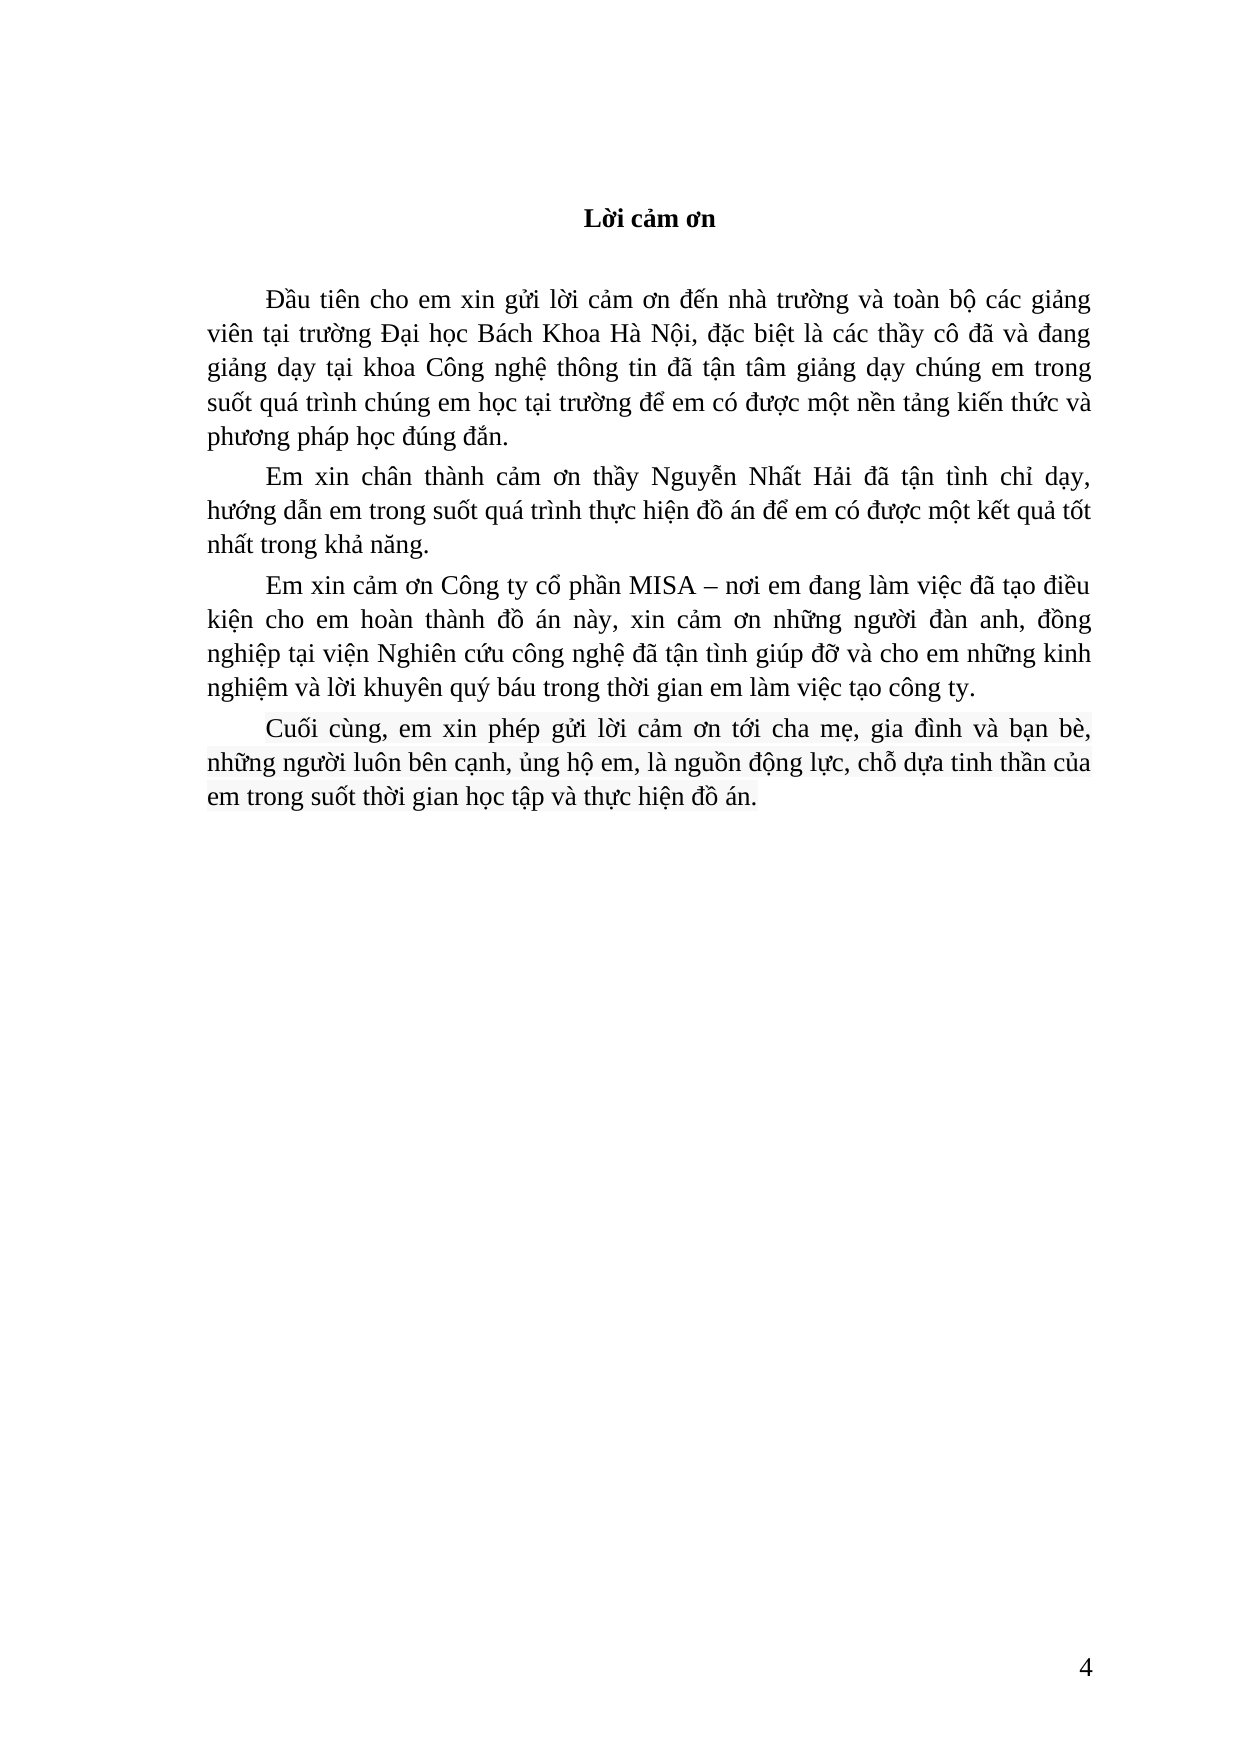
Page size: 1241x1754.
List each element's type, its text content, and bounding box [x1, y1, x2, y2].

text Em xin chân thành cảm ơn thầy Nguyễn Nhất Hải đã tận tình chỉ dạy, hướng dẫn em trong suốt quá trình thực hiện đồ án để em có được một kết quả tốt nhất trong khả năng. [207, 460, 1092, 560]
text Đầu tiên cho em xin gửi lời cảm ơn đến nhà trường và toàn bộ các giảng viên tại trường Đại học Bách Khoa Hà Nội, đặc biệt là các thầy cô đã và đang giảng dạy tại khoa Công nghệ thông tin đã tận tâm giảng dạy chúng em trong suốt quá trình chúng em học tại trường để em có được một nền tảng kiến thức và phương pháp học đúng đắn. [207, 283, 1092, 451]
text Lời cảm ơn [207, 202, 1092, 233]
text Em xin cảm ơn Công ty cổ phần MISA – nơi em đang làm việc đã tạo điều kiện cho em hoàn thành đồ án này, xin cảm ơn những người đàn anh, đồng nghiệp tại viện Nghiên cứu công nghệ đã tận tình giúp đỡ và cho em những kinh nghiệm và lời khuyên quý báu trong thời gian em làm việc tạo công ty. [207, 569, 1092, 703]
text Cuối cùng, em xin phép gửi lời cảm ơn tới cha mẹ, gia đình và bạn bè, những người luôn bên cạnh, ủng hộ em, là nguồn động lực, chỗ dựa tinh thần của em trong suốt thời gian học tập và thực hiện đồ án. [207, 777, 1092, 811]
text Cuối cùng, em xin phép gửi lời cảm ơn tới cha mẹ, gia đình và bạn bè, những người luôn bên cạnh, ủng hộ em, là nguồn động lực, chỗ dựa tinh thần của em trong suốt thời gian học tập và thực hiện đồ án. [207, 712, 1092, 746]
